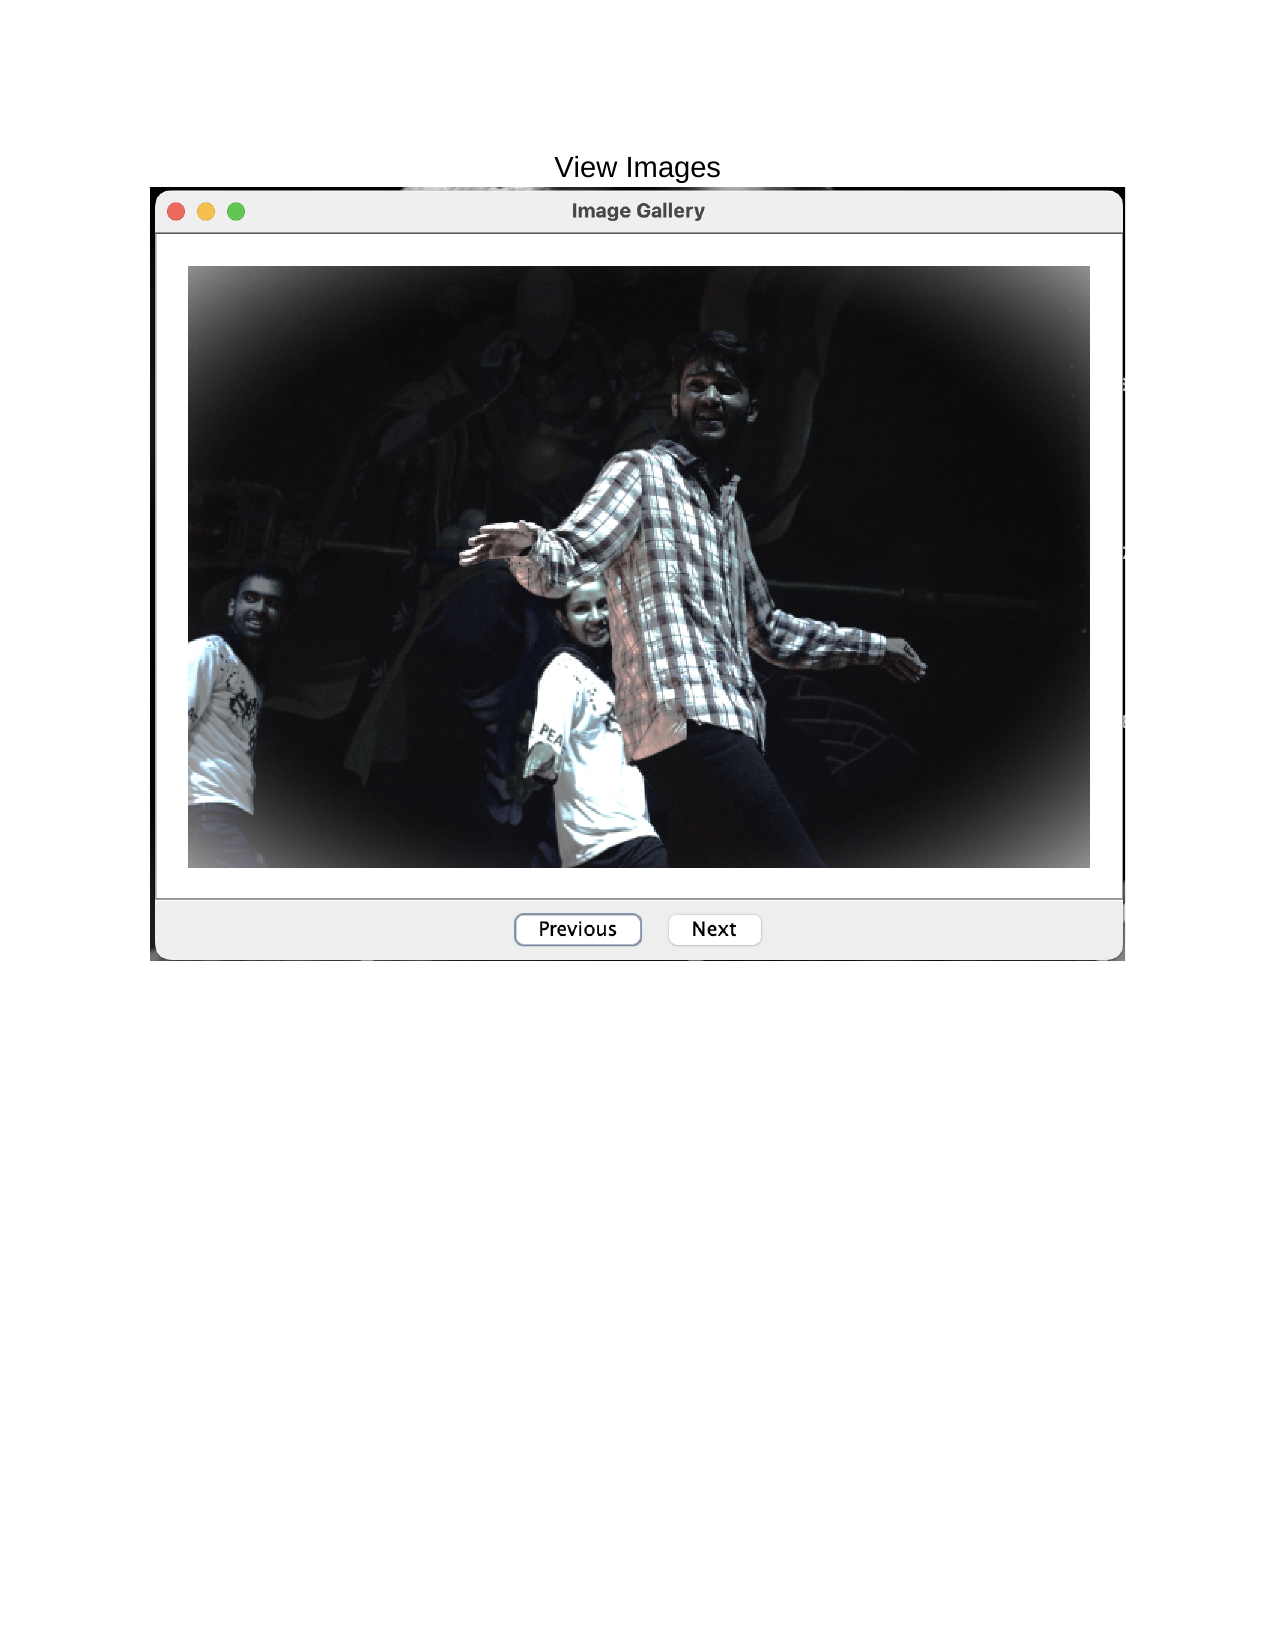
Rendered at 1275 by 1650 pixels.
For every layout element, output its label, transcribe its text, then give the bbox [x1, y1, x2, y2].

picture [150, 187, 1125, 961]
text View Images [150, 150, 1125, 187]
